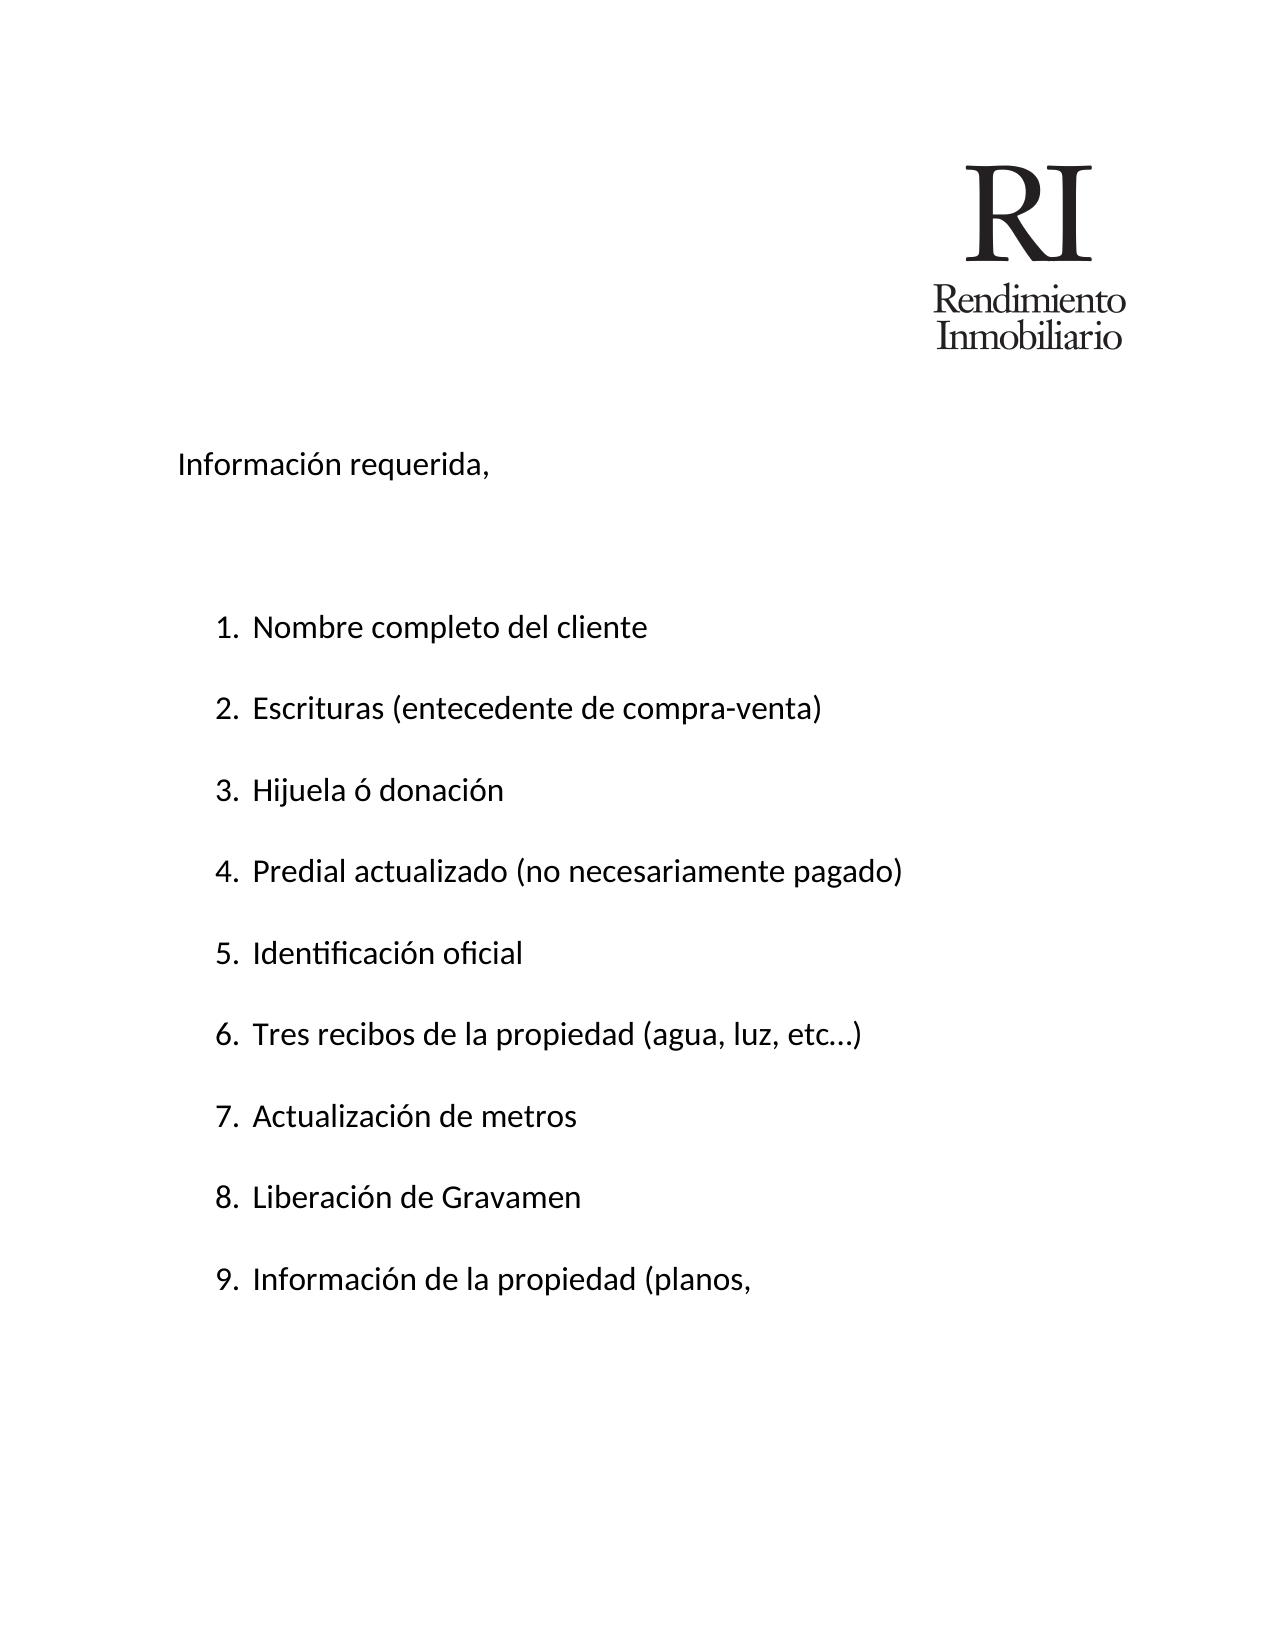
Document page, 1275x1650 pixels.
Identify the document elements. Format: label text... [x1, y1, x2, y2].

text Información requerida, [177, 443, 1098, 484]
list Tres recibos de la propiedad (agua, luz, etc…) [215, 1013, 1098, 1054]
picture [914, 147, 1147, 367]
list Nombre completo del cliente [215, 606, 1098, 647]
list Hijuela ó donación [215, 769, 1098, 809]
list Predial actualizado (no necesariamente pagado) [215, 850, 1098, 891]
list Actualización de metros [215, 1095, 1098, 1135]
list Identificación oficial [215, 932, 1098, 972]
list Escrituras (entecedente de compra-venta) [215, 687, 1098, 728]
list Liberación de Gravamen [215, 1176, 1098, 1217]
list Información de la propiedad (planos, [215, 1258, 1098, 1298]
